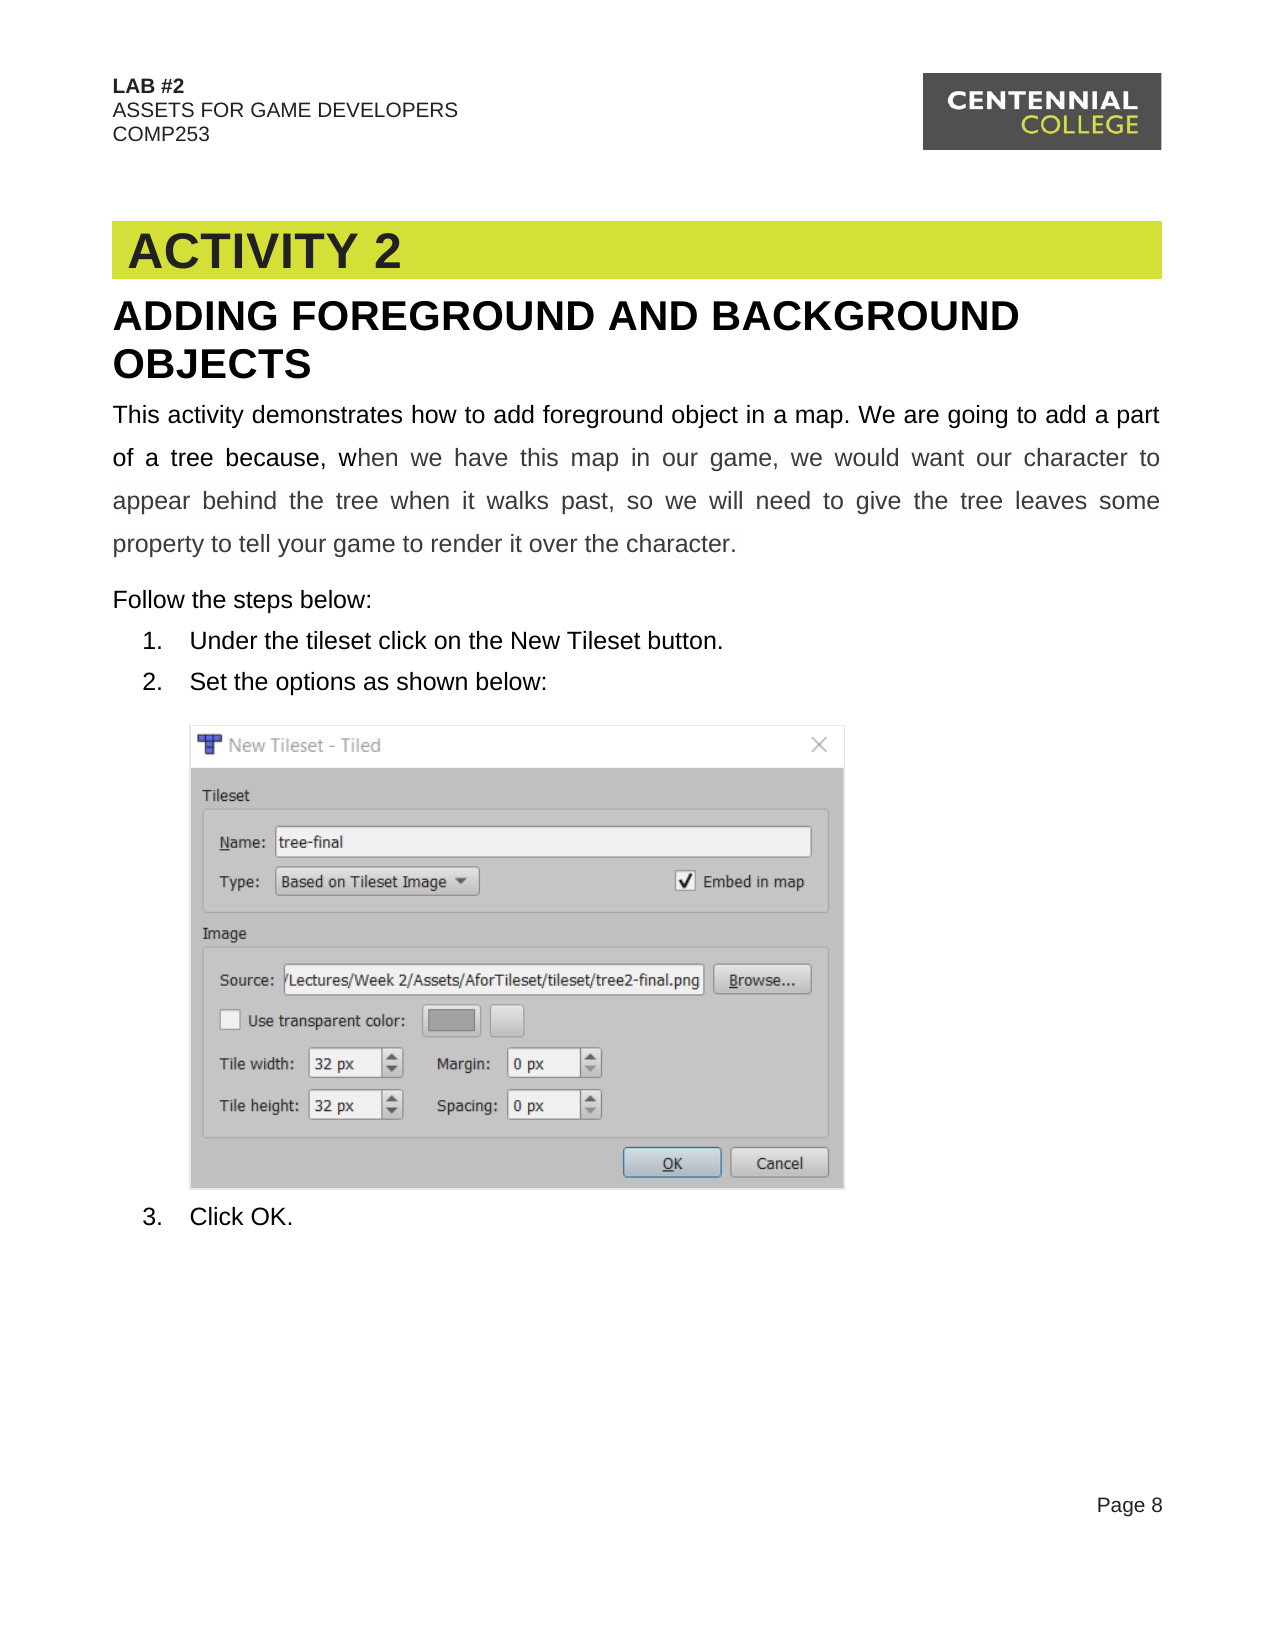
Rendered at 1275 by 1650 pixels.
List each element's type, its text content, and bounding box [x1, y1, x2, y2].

text This activity demonstrates how to add foreground object in a map. We are going to add a part of a tree because, when we have this map in our game, we would want our character to appear behind the tree when it walks past, so we will need to give the tree leaves some property to tell your game to render it over the character. [112, 400, 1162, 558]
picture [191, 726, 844, 1188]
list Under the tileset click on the New Tileset button. [142, 626, 1162, 655]
subtitle ADDING FOREGROUND AND BACKGROUND OBJECTS [112, 291, 1162, 387]
list Click OK. [142, 1202, 1162, 1231]
subtitle ACTIVITY 2 [112, 221, 1162, 279]
text Follow the steps below: [112, 585, 1162, 613]
picture [923, 73, 1162, 150]
